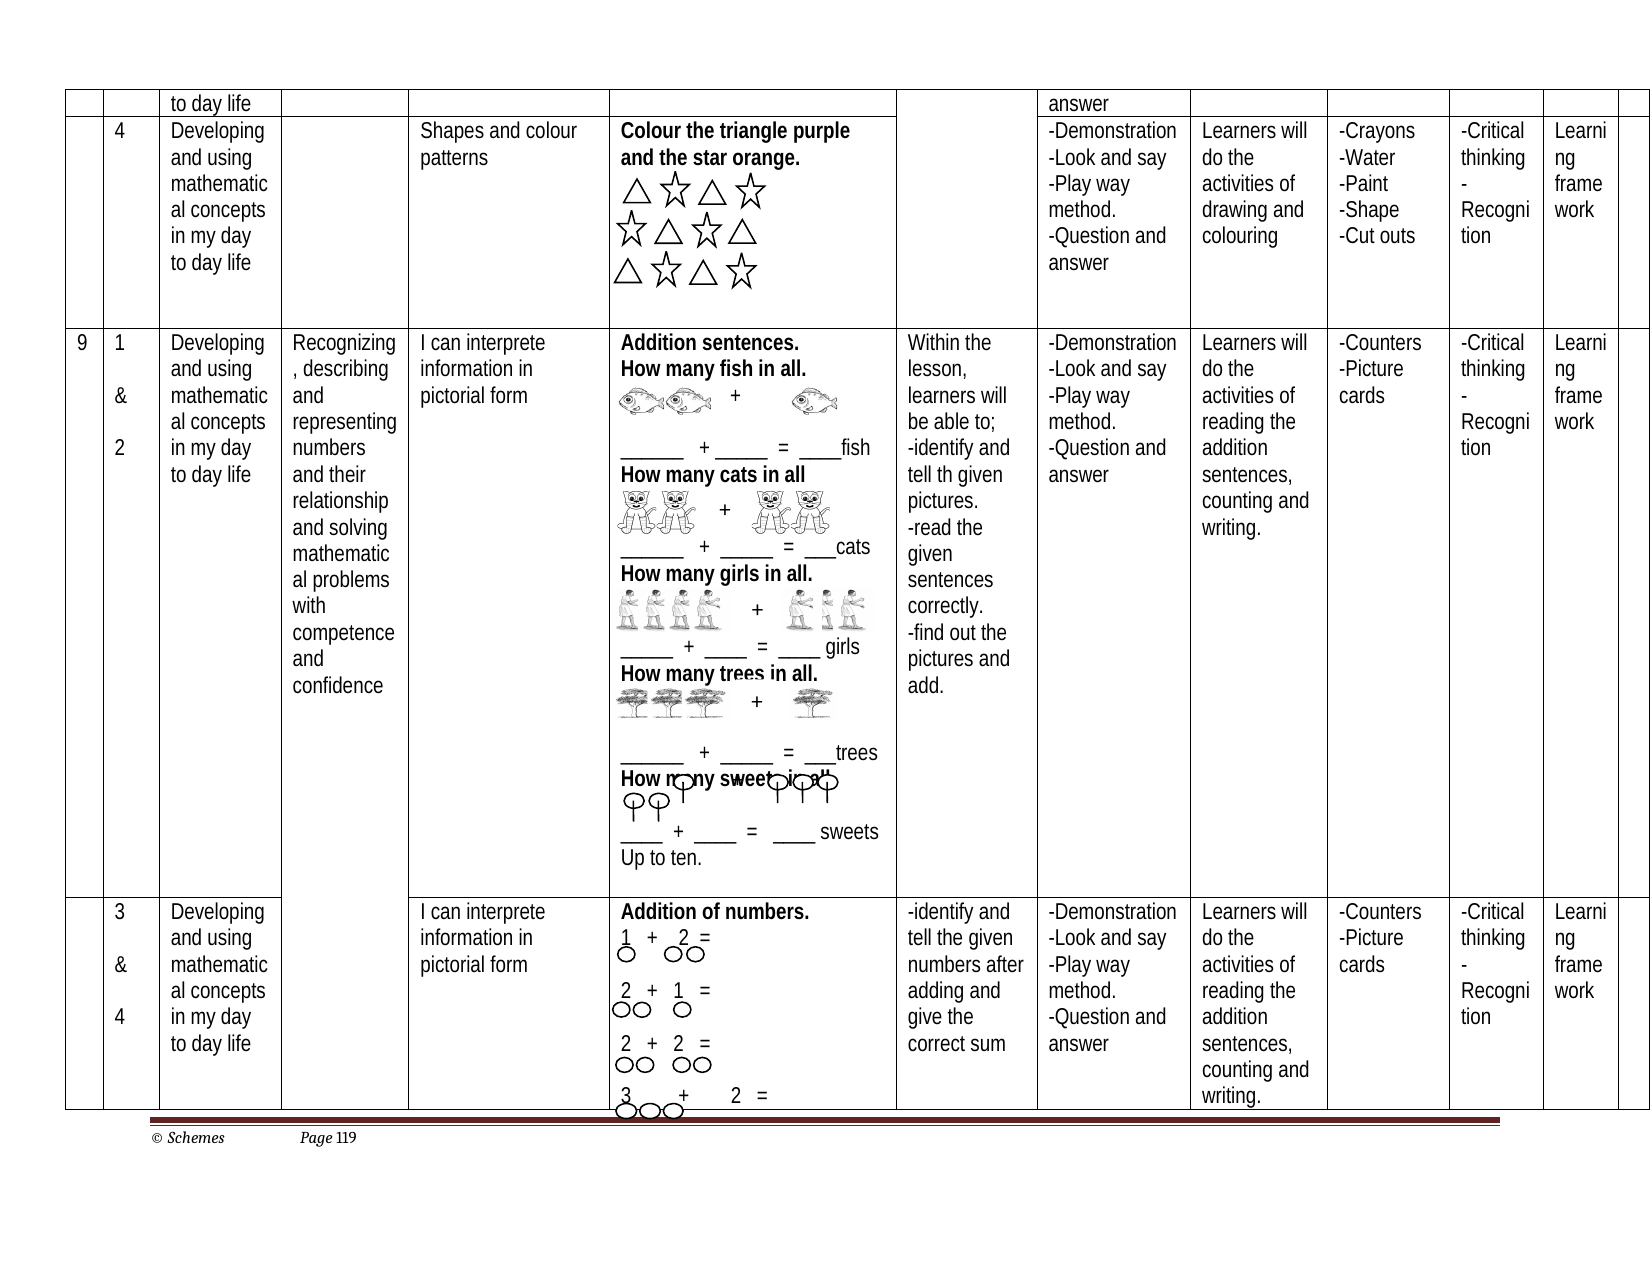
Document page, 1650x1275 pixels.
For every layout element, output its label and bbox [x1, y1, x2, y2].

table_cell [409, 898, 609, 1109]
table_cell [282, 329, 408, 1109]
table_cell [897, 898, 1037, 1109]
picture [617, 491, 696, 534]
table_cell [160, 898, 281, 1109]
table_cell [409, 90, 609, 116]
picture [781, 587, 874, 634]
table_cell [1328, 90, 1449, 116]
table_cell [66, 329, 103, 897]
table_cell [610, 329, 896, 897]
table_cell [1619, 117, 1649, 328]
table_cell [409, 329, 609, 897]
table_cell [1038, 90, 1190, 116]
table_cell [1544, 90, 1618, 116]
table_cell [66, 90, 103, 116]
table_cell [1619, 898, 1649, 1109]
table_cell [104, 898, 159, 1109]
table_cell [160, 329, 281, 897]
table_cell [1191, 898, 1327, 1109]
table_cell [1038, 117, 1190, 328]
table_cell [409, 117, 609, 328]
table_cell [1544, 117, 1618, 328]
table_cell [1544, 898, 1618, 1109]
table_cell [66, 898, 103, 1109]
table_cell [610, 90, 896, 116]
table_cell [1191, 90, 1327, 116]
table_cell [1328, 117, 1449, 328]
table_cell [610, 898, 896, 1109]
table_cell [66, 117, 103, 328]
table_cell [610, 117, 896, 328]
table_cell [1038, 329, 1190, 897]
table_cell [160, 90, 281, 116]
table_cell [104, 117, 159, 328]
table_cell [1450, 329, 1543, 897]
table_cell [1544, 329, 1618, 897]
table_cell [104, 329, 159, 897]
picture [789, 687, 838, 720]
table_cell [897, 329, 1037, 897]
picture [617, 386, 712, 415]
picture [612, 687, 730, 720]
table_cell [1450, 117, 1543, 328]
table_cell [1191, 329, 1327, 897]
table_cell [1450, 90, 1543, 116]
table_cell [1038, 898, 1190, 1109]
picture [751, 491, 830, 534]
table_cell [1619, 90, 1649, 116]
picture [791, 386, 838, 415]
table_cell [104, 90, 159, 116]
picture [611, 587, 730, 634]
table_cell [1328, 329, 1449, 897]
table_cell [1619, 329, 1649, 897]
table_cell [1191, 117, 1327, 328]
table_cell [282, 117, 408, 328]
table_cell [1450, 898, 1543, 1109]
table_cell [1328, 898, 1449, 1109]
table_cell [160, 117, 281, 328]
